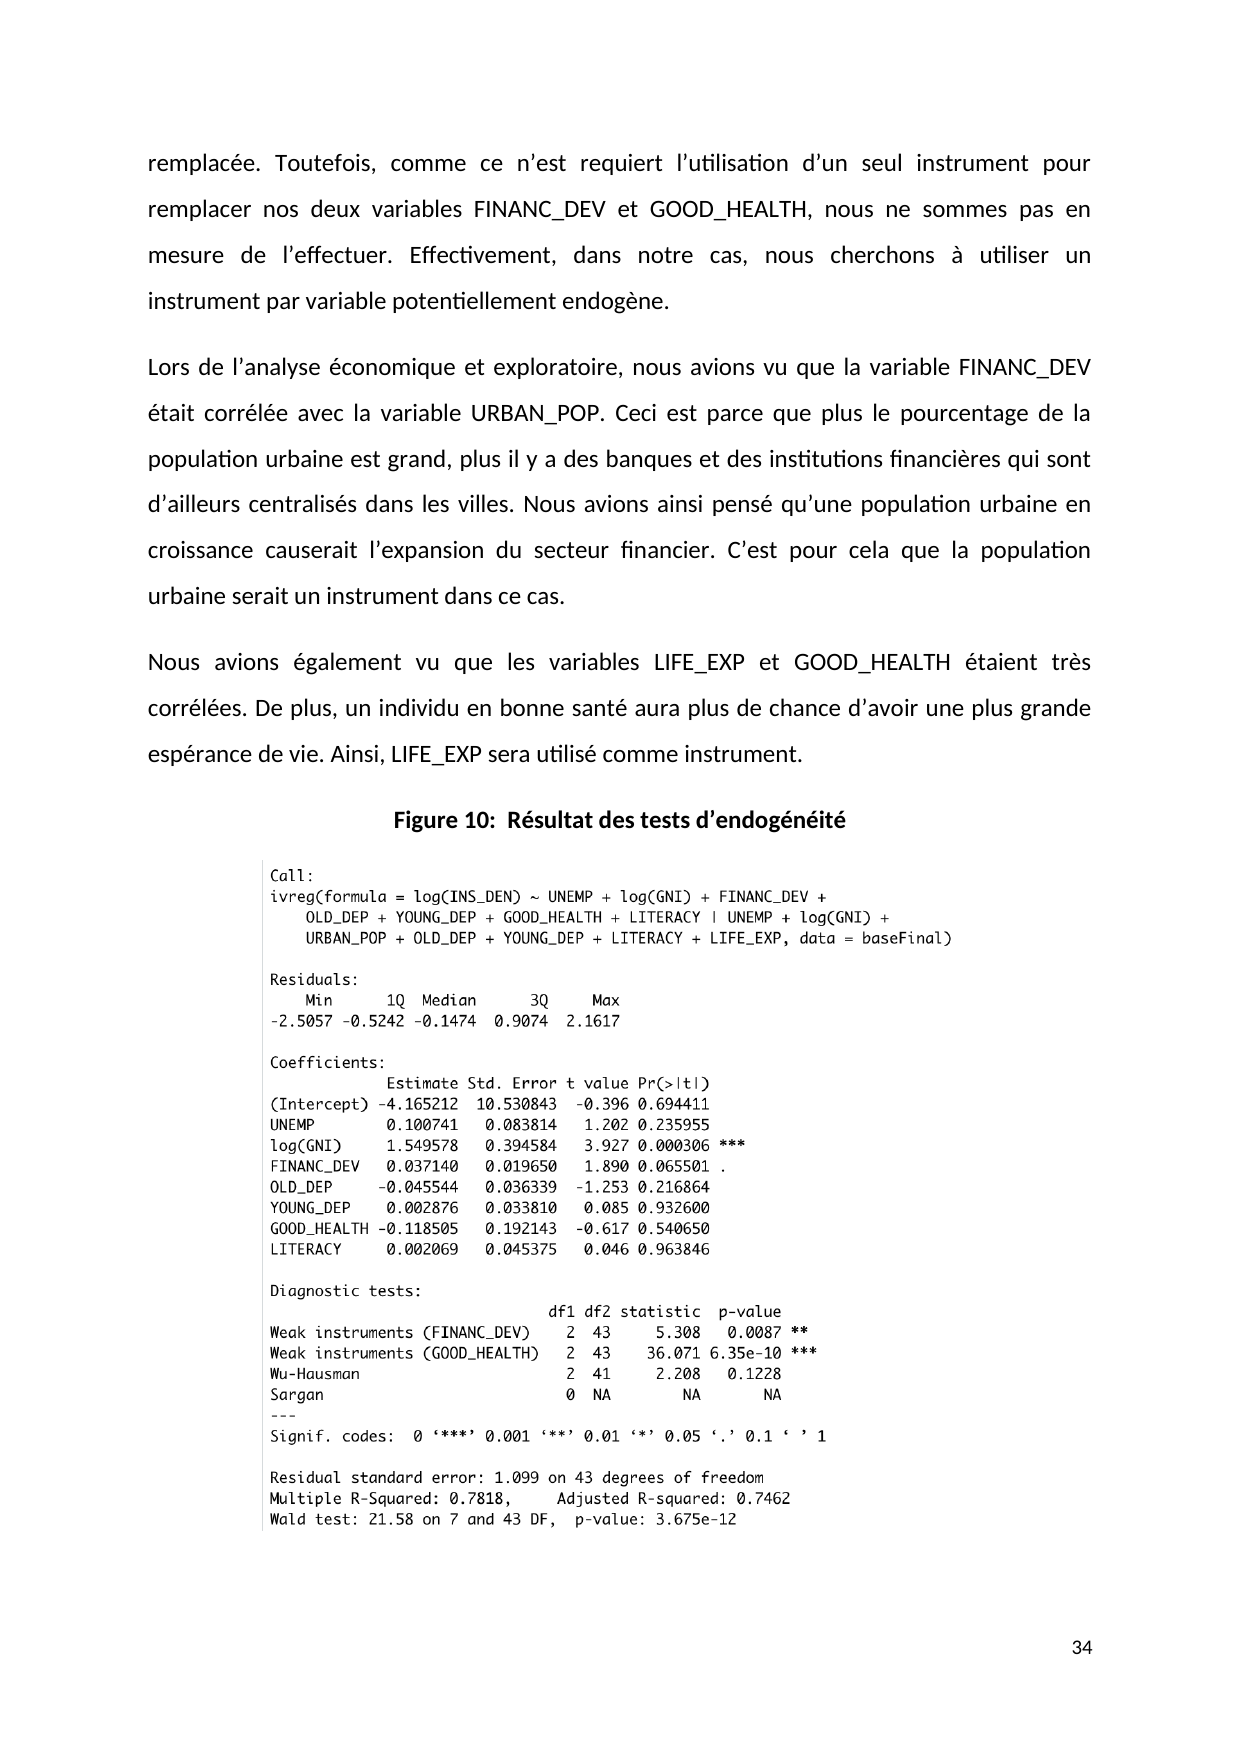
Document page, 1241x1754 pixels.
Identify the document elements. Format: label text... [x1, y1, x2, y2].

picture [147, 417, 1093, 979]
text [148, 148, 1093, 269]
text Figure 9: Résultat des tests du modèle final [148, 361, 1093, 392]
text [148, 1127, 1093, 1569]
text Source : Sortie R [148, 1008, 1093, 1033]
